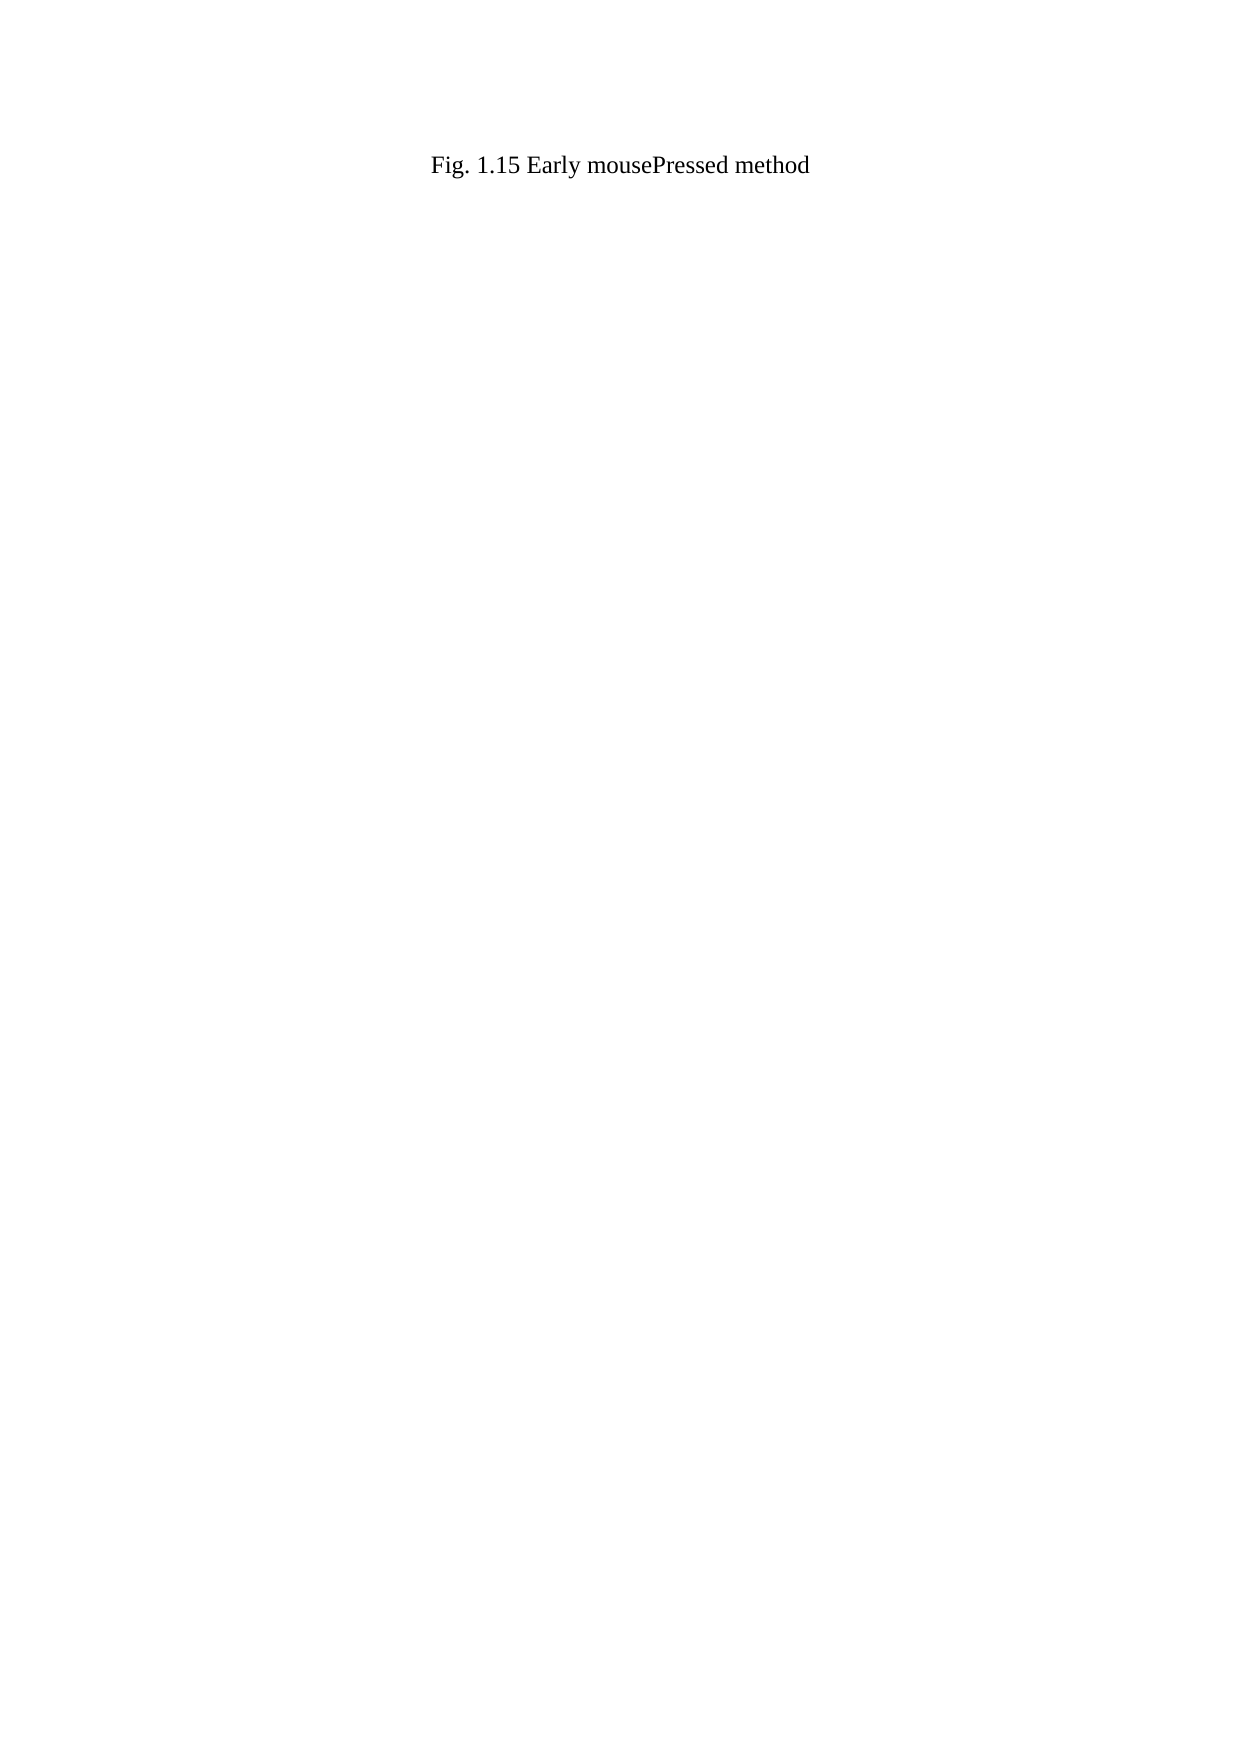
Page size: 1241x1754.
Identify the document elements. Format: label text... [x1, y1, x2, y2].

text Fig. 1.15 Early mousePressed method [150, 150, 1090, 179]
